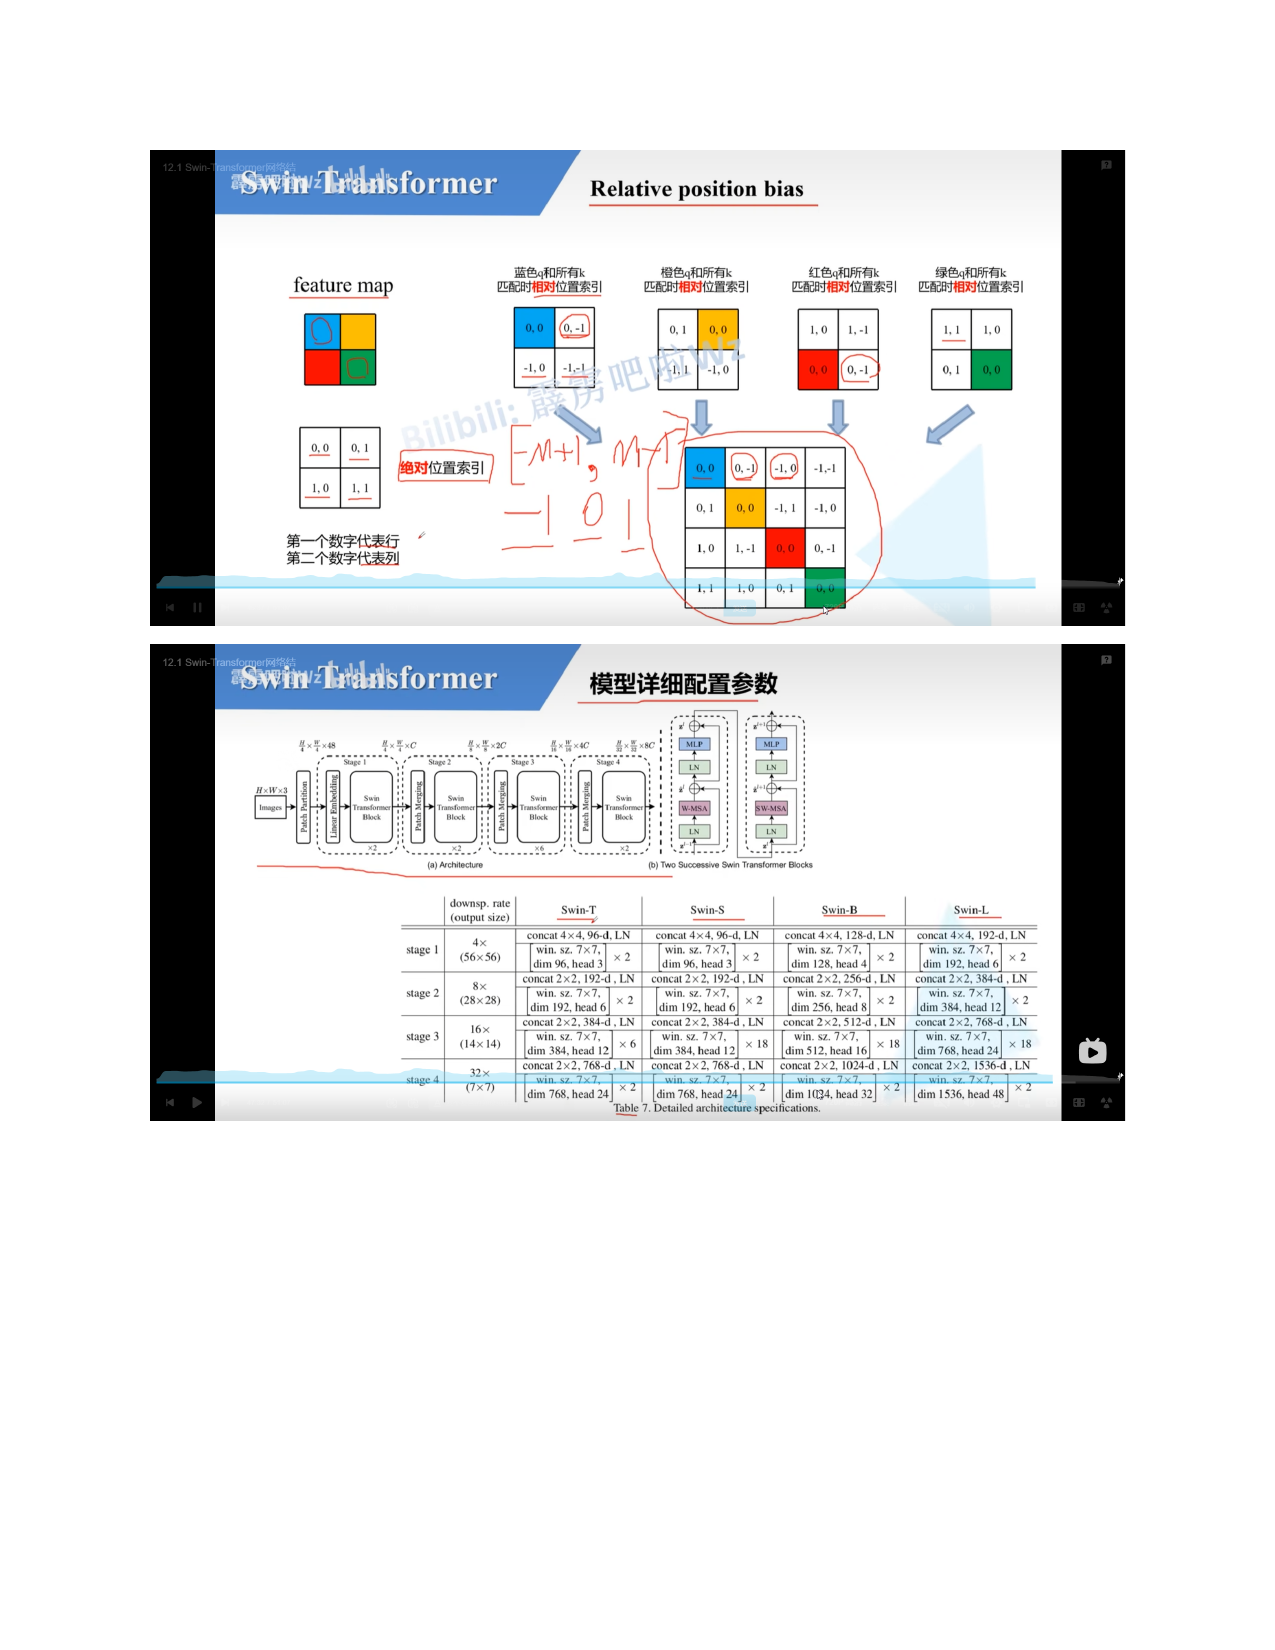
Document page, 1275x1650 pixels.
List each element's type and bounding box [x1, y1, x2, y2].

picture [150, 150, 1125, 626]
picture [150, 644, 1125, 1121]
